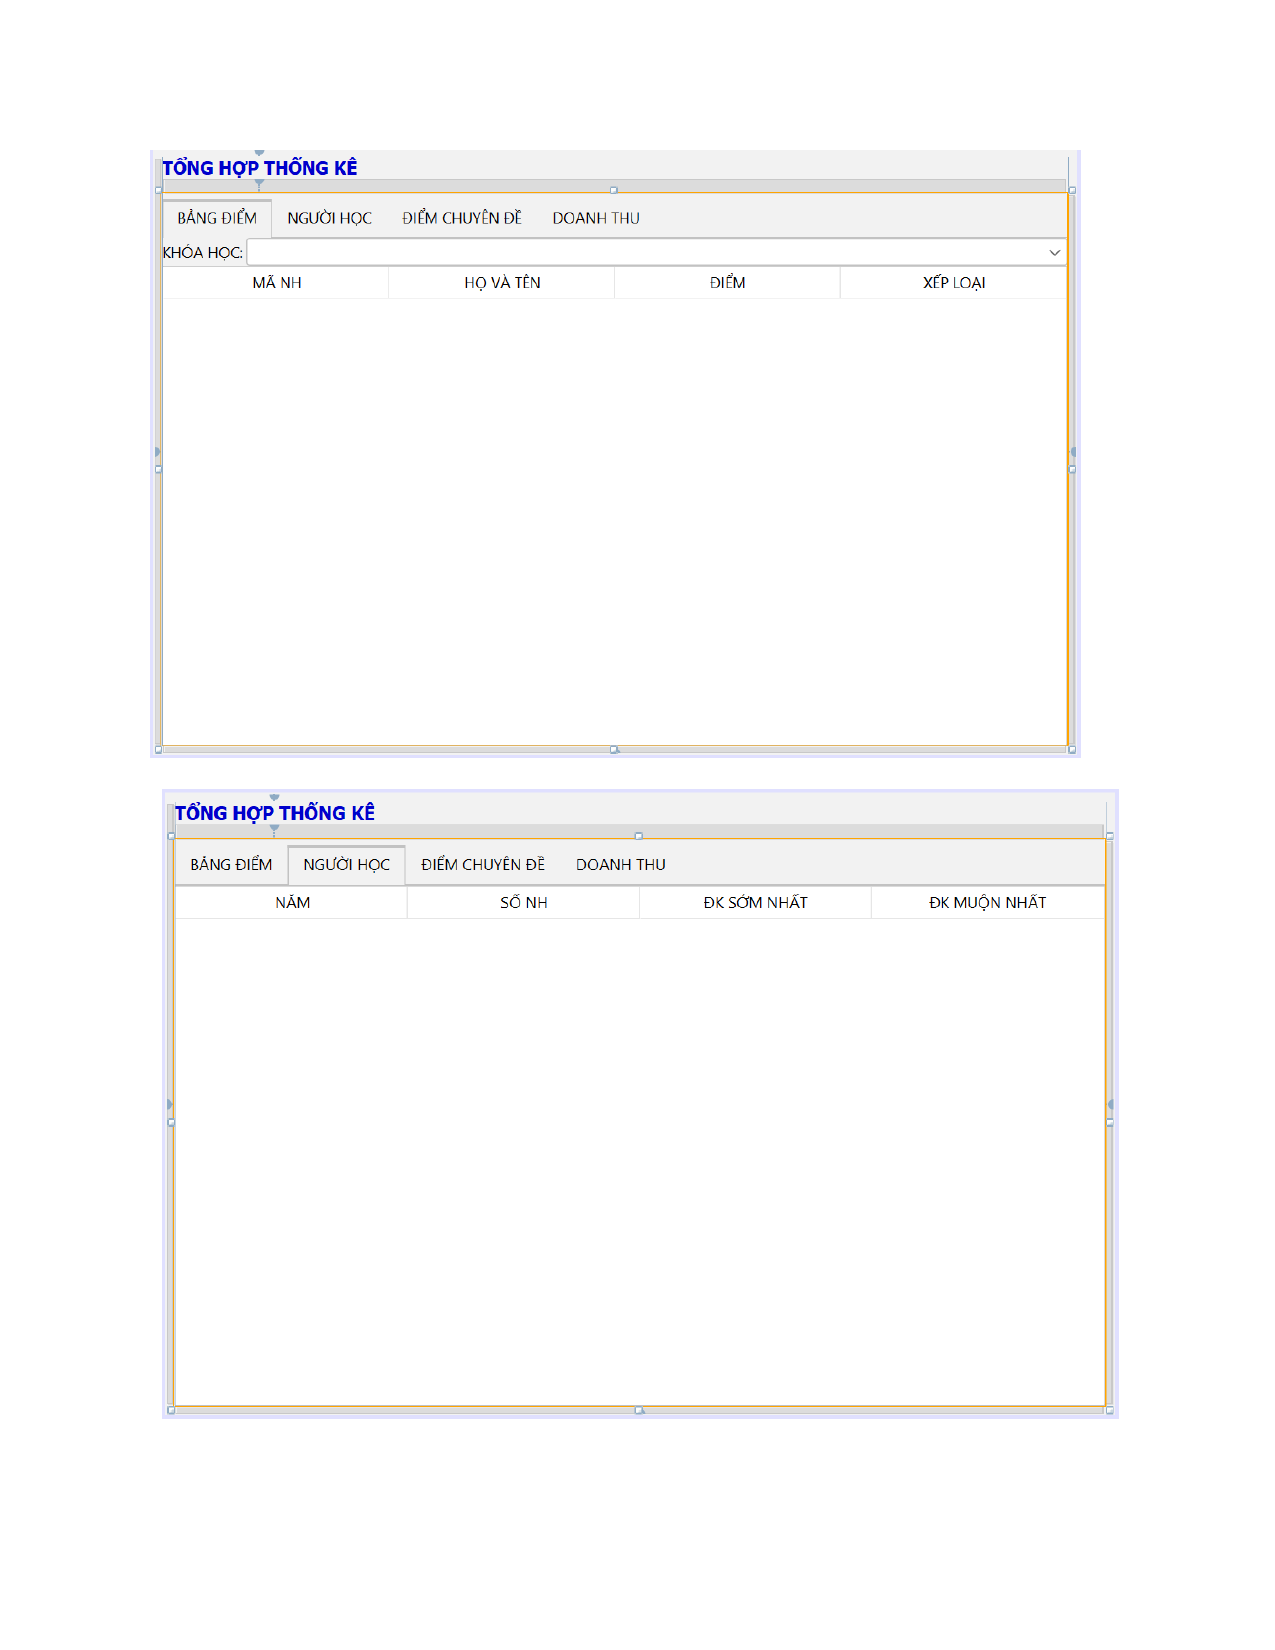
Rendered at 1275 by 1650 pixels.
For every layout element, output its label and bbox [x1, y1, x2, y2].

picture [150, 150, 1103, 761]
picture [150, 780, 1125, 1427]
